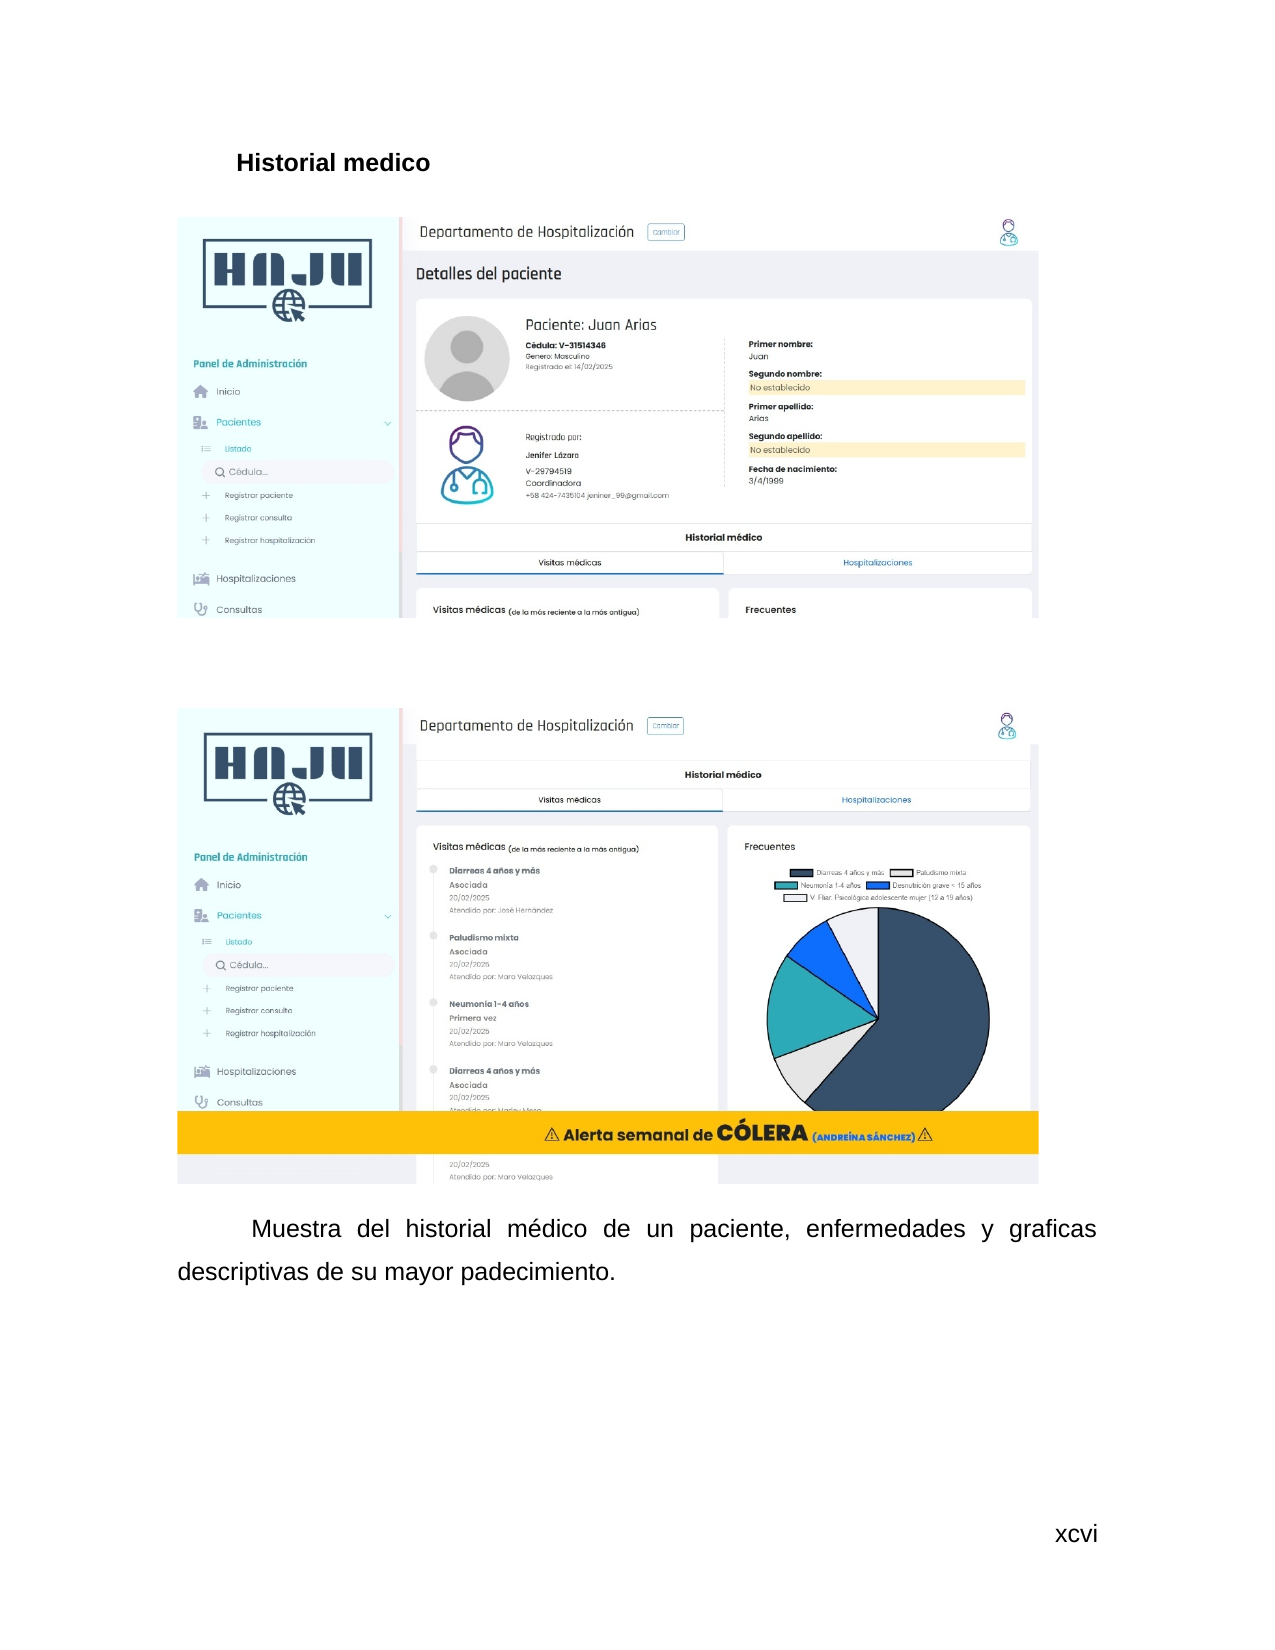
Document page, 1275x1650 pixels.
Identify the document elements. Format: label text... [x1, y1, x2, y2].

text Muestra del historial médico de un paciente, enfermedades y graficas descriptivas de su mayor padecimiento. [177, 1214, 1098, 1286]
picture [177, 708, 1039, 1184]
picture [177, 217, 1039, 618]
subtitle Historial medico [236, 148, 1098, 176]
